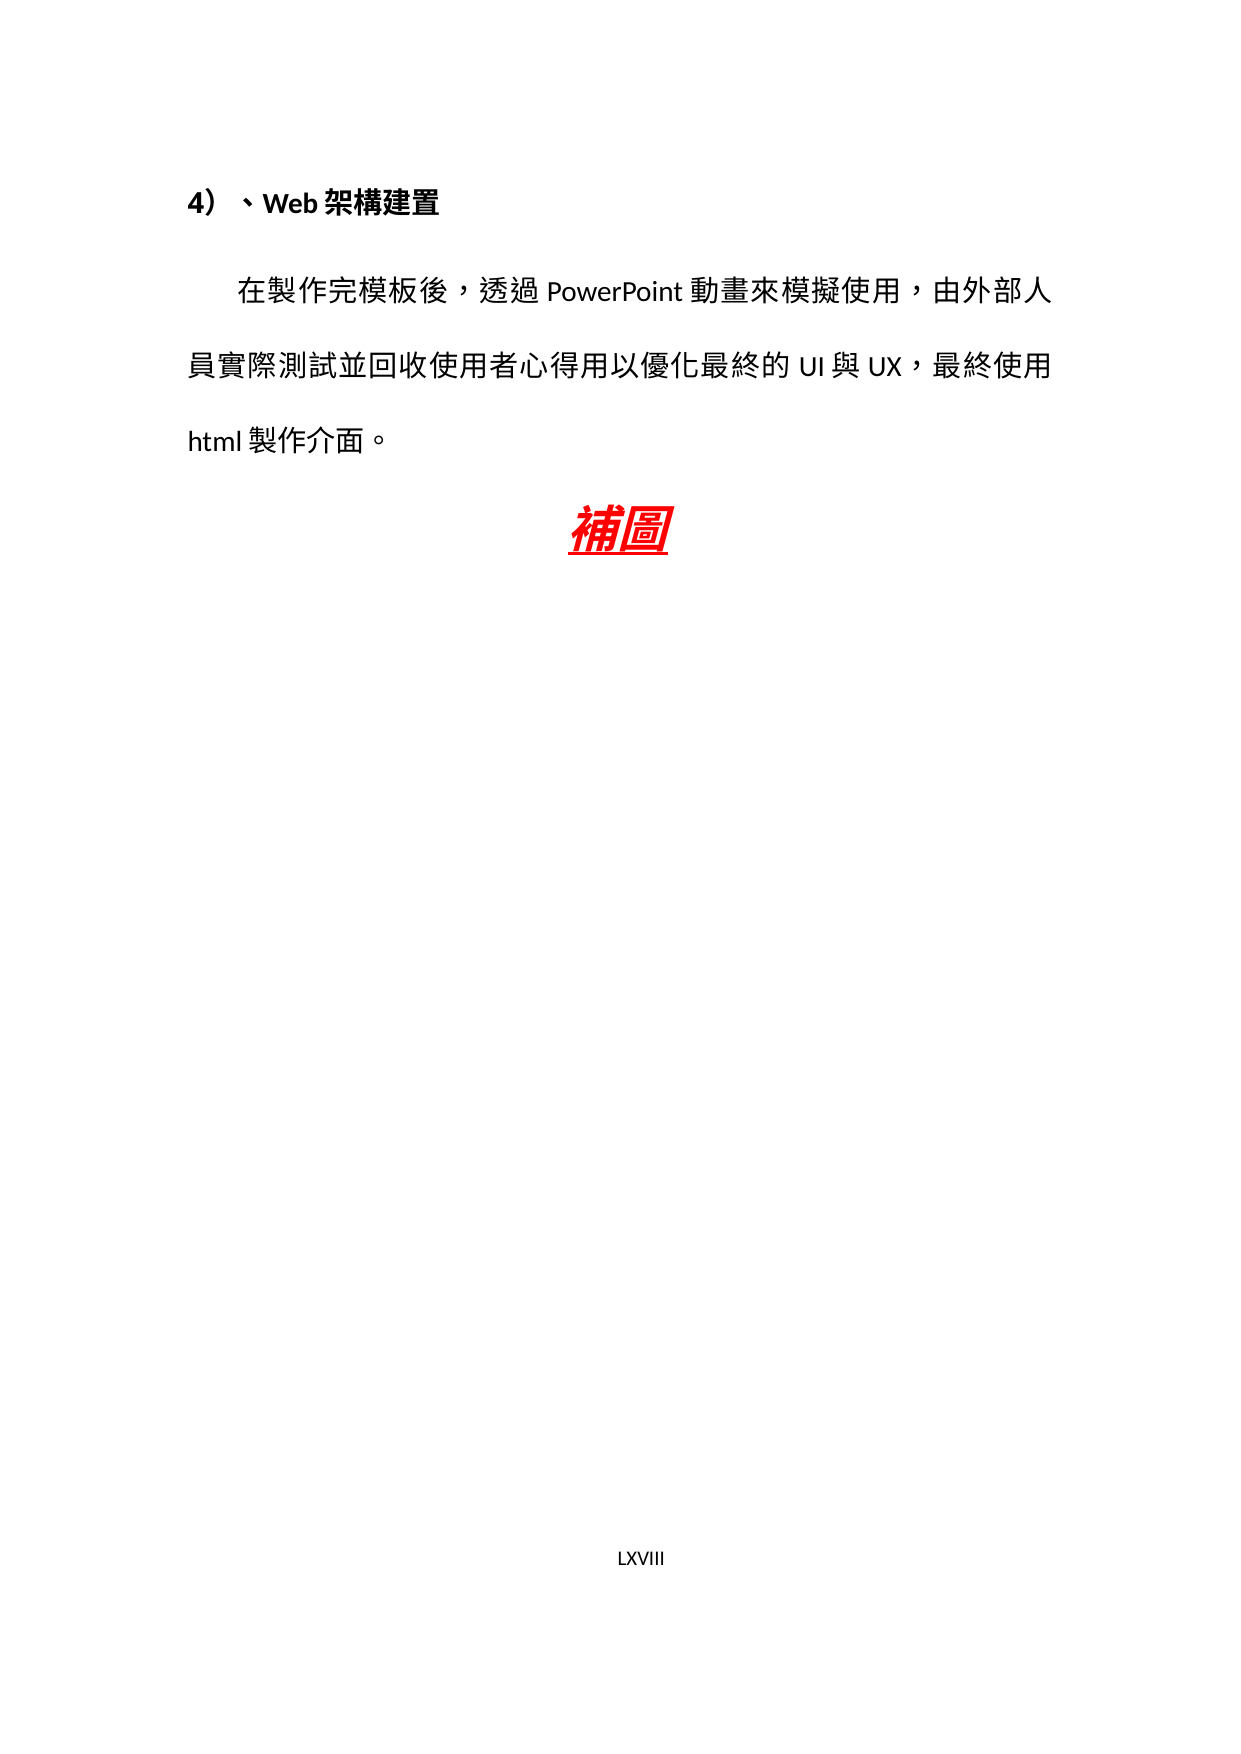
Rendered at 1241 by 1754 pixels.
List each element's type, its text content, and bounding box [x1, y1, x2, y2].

text 補圖 [187, 488, 1053, 563]
text 4）、Web架構建置 [187, 163, 1053, 238]
text 在製作完模板後，透過PowerPoint動畫來模擬使用，由外部人員實際測試並回收使用者心得用以優化最終的UI與UX，最終使用html製作介面。 [187, 251, 1053, 476]
